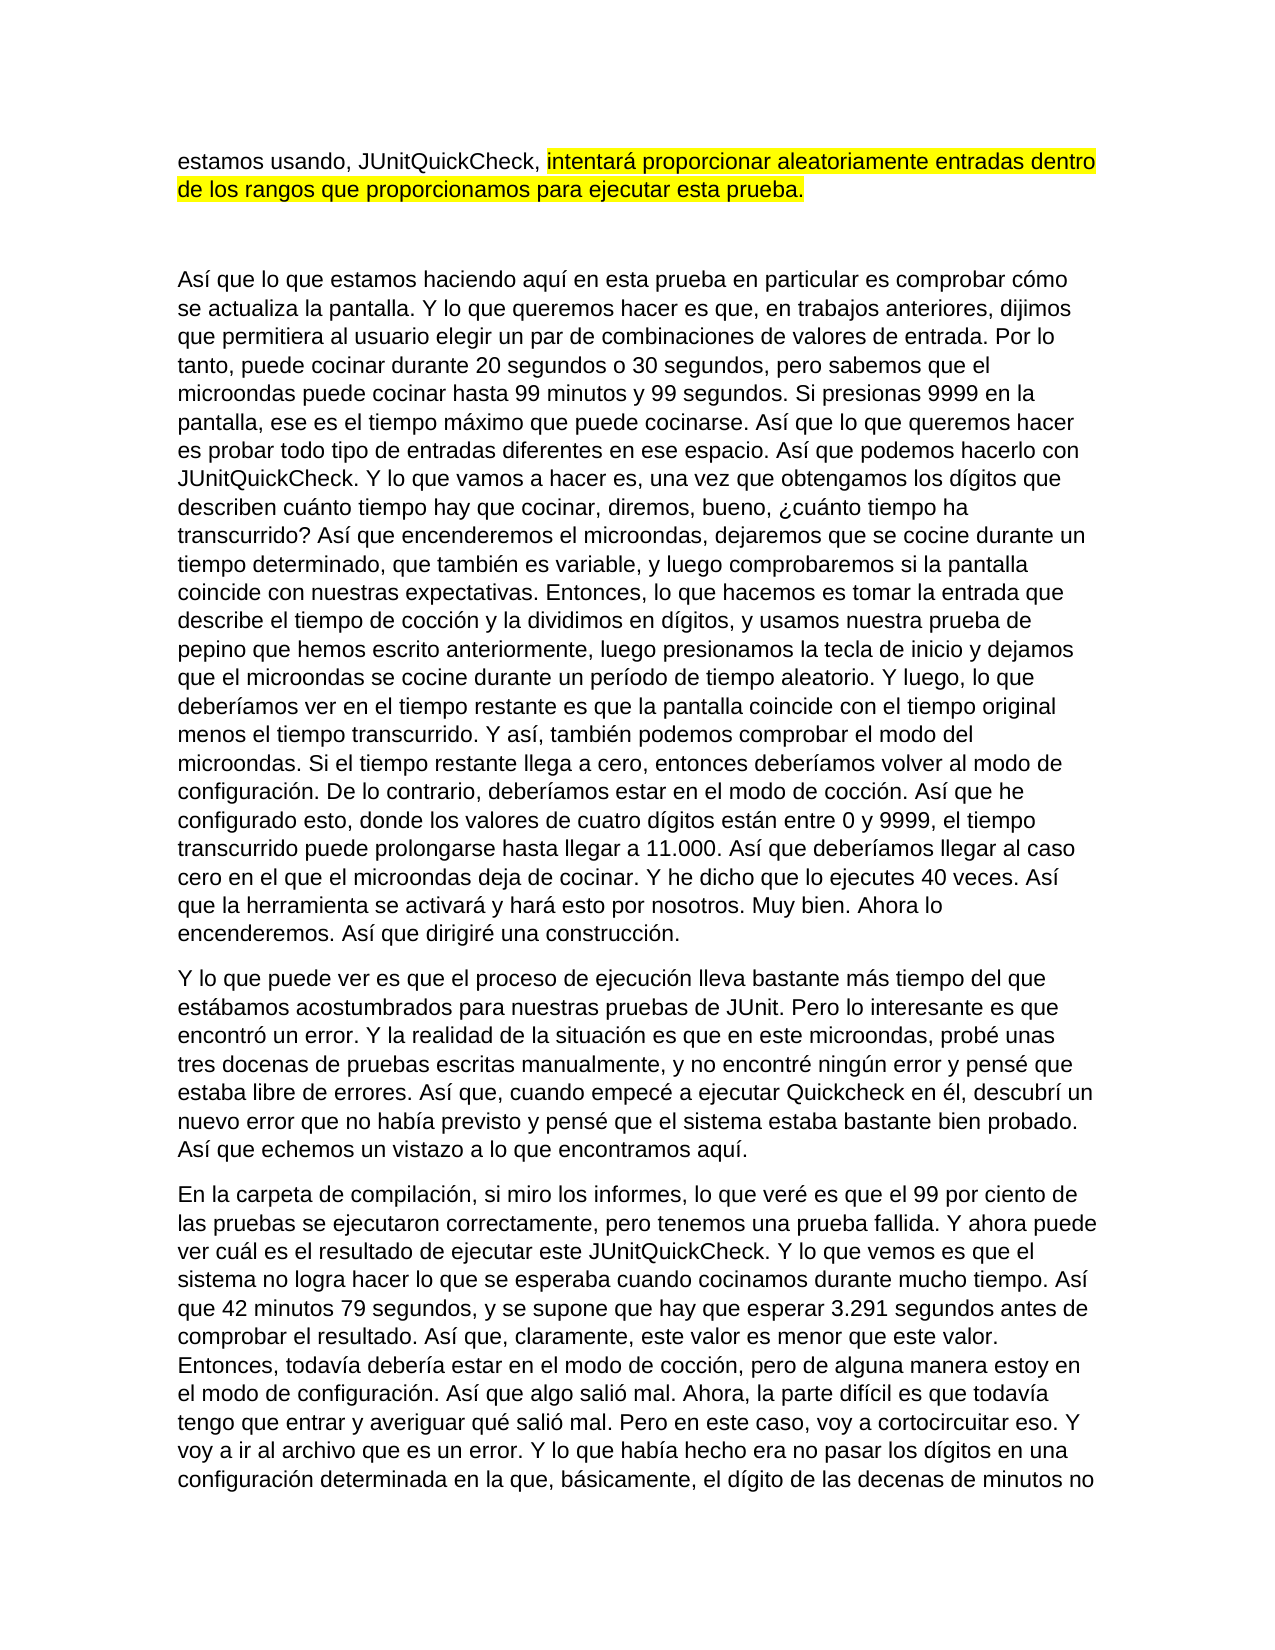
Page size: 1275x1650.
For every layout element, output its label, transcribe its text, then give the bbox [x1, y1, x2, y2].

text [177, 1181, 1098, 1492]
text Y lo que puede ver es que el proceso de ejecución lleva bastante más tiempo del que estábamos acostumbrados para nuestras pruebas de JUnit. Pero lo interesante es que encontró un error. Y la realidad de la situación es que en este microondas, probé unas tres docenas de pruebas escritas manualmente, y no encontré ningún error y pensé que estaba libre de errores. Así que, cuando empecé a ejecutar Quickcheck en él, descubrí un nuevo error que no había previsto y pensé que el sistema estaba bastante bien probado. Así que echemos un vistazo a lo que encontramos aquí. [177, 965, 1098, 1162]
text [177, 148, 1098, 202]
text Así que lo que estamos haciendo aquí en esta prueba en particular es comprobar cómo se actualiza la pantalla. Y lo que queremos hacer es que, en trabajos anteriores, dijimos que permitiera al usuario elegir un par de combinaciones de valores de entrada. Por lo tanto, puede cocinar durante 20 segundos o 30 segundos, pero sabemos que el microondas puede cocinar hasta 99 minutos y 99 segundos. Si presionas 9999 en la pantalla, ese es el tiempo máximo que puede cocinarse. Así que lo que queremos hacer es probar todo tipo de entradas diferentes en ese espacio. Así que podemos hacerlo con JUnitQuickCheck. Y lo que vamos a hacer es, una vez que obtengamos los dígitos que describen cuánto tiempo hay que cocinar, diremos, bueno, ¿cuánto tiempo ha transcurrido? Así que encenderemos el microondas, dejaremos que se cocine durante un tiempo determinado, que también es variable, y luego comprobaremos si la pantalla coincide con nuestras expectativas. Entonces, lo que hacemos es tomar la entrada que describe el tiempo de cocción y la dividimos en dígitos, y usamos nuestra prueba de pepino que hemos escrito anteriormente, luego presionamos la tecla de inicio y dejamos que el microondas se cocine durante un período de tiempo aleatorio. Y luego, lo que deberíamos ver en el tiempo restante es que la pantalla coincide con el tiempo original menos el tiempo transcurrido. Y así, también podemos comprobar el modo del microondas. Si el tiempo restante llega a cero, entonces deberíamos volver al modo de configuración. De lo contrario, deberíamos estar en el modo de cocción. Así que he configurado esto, donde los valores de cuatro dígitos están entre 0 y 9999, el tiempo transcurrido puede prolongarse hasta llegar a 11.000. Así que deberíamos llegar al caso cero en el que el microondas deja de cocinar. Y he dicho que lo ejecutes 40 veces. Así que la herramienta se activará y hará esto por nosotros. Muy bien. Ahora lo encenderemos. Así que dirigiré una construcción. [177, 266, 1098, 947]
